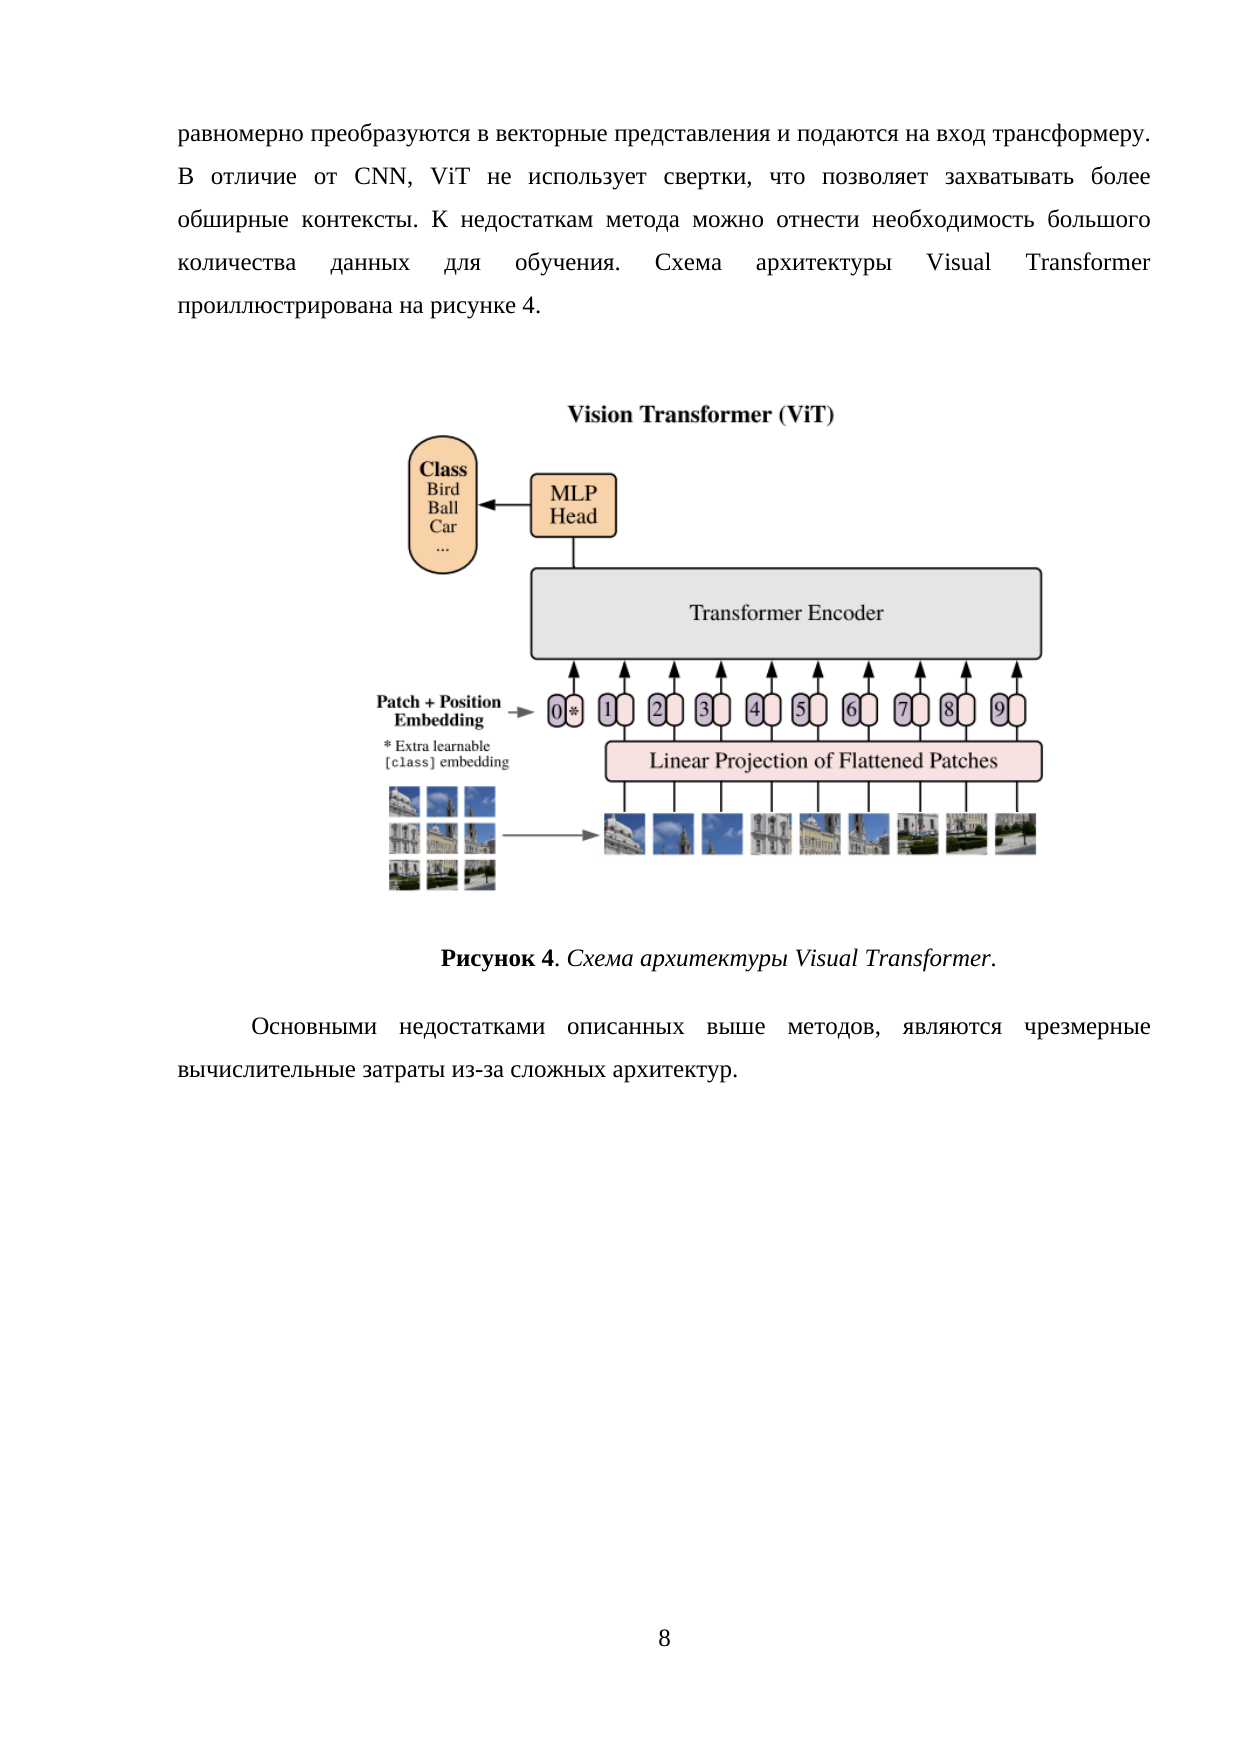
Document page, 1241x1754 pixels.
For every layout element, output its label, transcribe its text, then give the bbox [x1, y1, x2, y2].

picture [326, 358, 1077, 929]
text Рисунок 4. Схема архитектуры Visual Transformer. [288, 943, 1152, 972]
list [177, 118, 1152, 319]
text Основными недостатками описанных выше методов, являются чрезмерные вычислительные затраты из-за сложных архитектур. [177, 1011, 1152, 1083]
